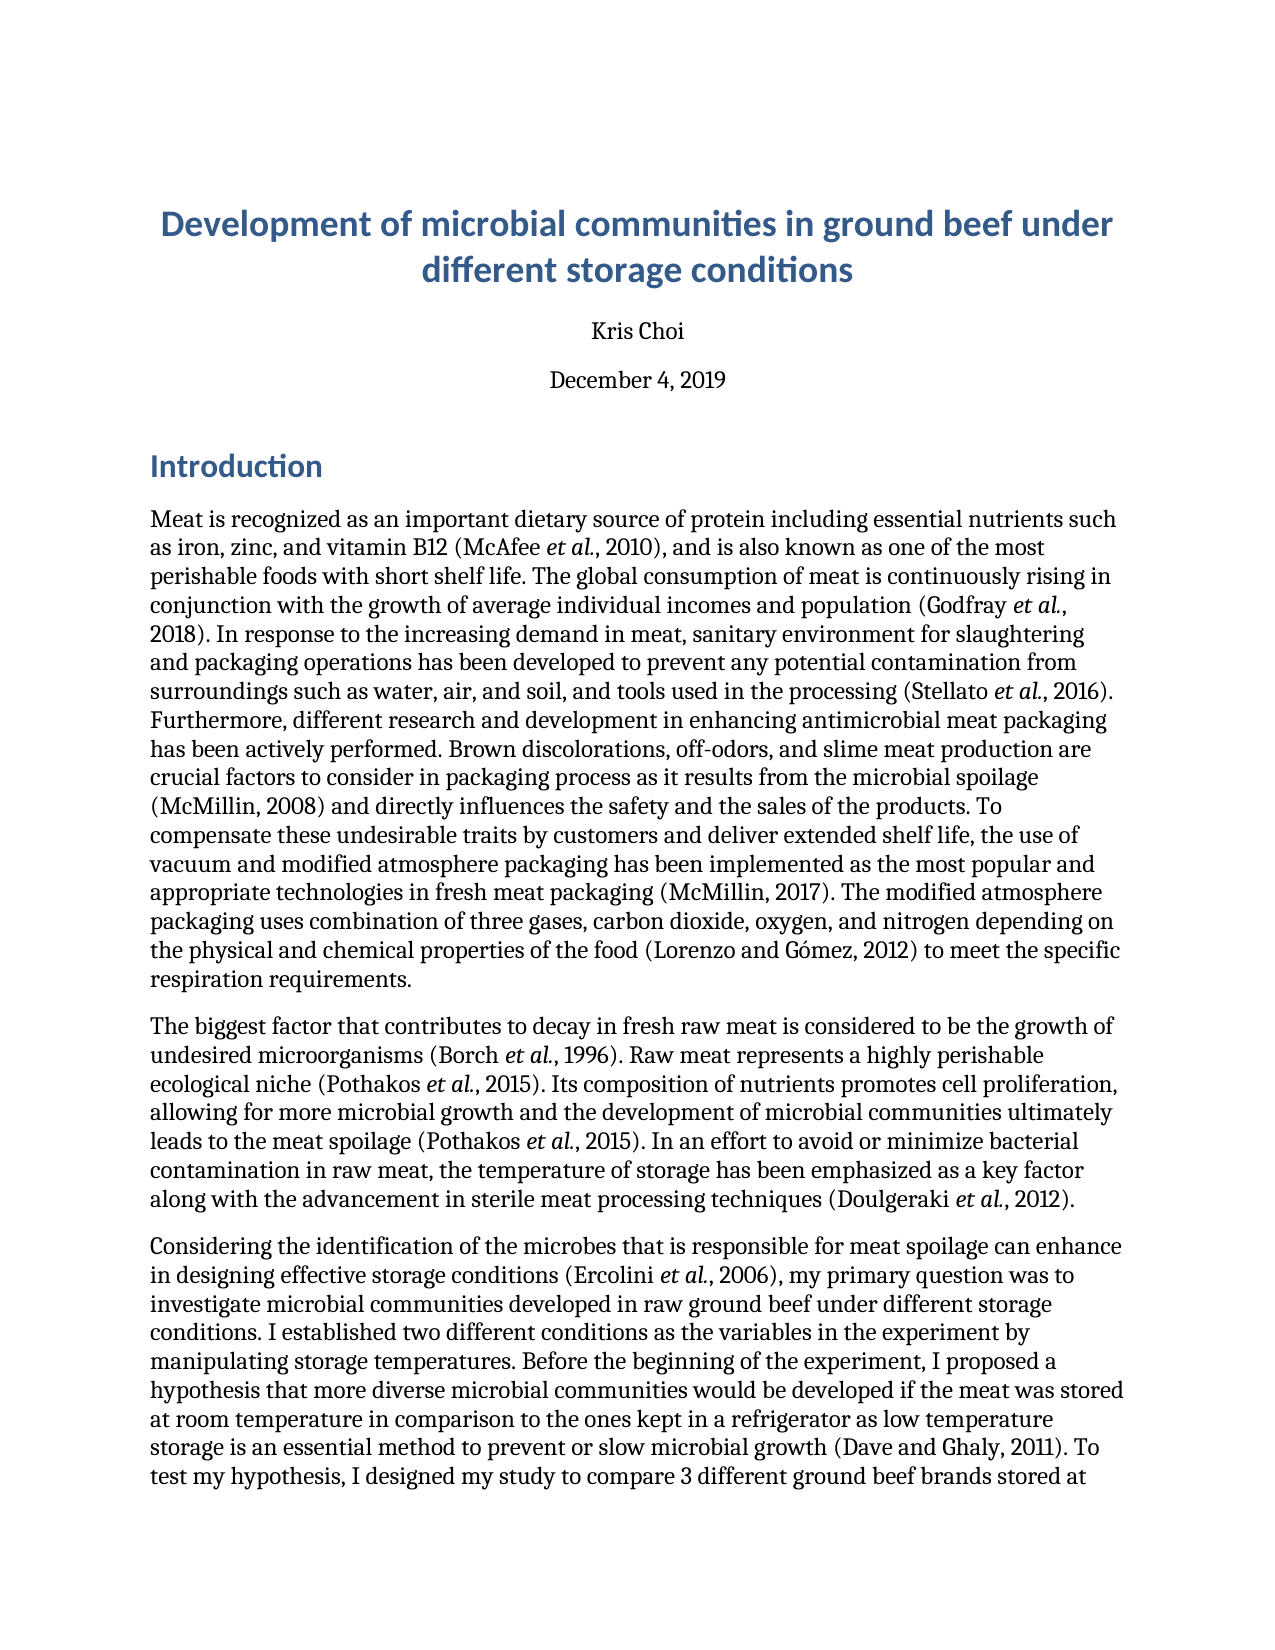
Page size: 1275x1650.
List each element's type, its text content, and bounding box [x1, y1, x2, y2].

text The biggest factor that contributes to decay in fresh raw meat is considered to be the growth of undesired microorganisms (Borch et al., 1996). Raw meat represents a highly perishable ecological niche (Pothakos et al., 2015). Its composition of nutrients promotes cell proliferation, allowing for more microbial growth and the development of microbial communities ultimately leads to the meat spoilage (Pothakos et al., 2015). In an effort to avoid or minimize bacterial contamination in raw meat, the temperature of storage has been emphasized as a key factor along with the advancement in sterile meat processing techniques (Doulgeraki et al., 2012). [150, 1012, 1125, 1213]
title Development of microbial communities in ground beef under different storage conditions [150, 200, 1125, 292]
subtitle Introduction [150, 445, 1125, 486]
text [150, 1232, 1125, 1491]
text Kris Choi [150, 317, 1125, 345]
text December 4, 2019 [150, 366, 1125, 395]
text Meat is recognized as an important dietary source of protein including essential nutrients such as iron, zinc, and vitamin B12 (McAfee et al., 2010), and is also known as one of the most perishable foods with short shelf life. The global consumption of meat is continuously rising in conjunction with the growth of average individual incomes and population (Godfray et al., 2018). In response to the increasing demand in meat, sanitary environment for slaughtering and packaging operations has been developed to prevent any potential contamination from surroundings such as water, air, and soil, and tools used in the processing (Stellato et al., 2016). Furthermore, different research and development in enhancing antimicrobial meat packaging has been actively performed. Brown discolorations, off-odors, and slime meat production are crucial factors to consider in packaging process as it results from the microbial spoilage (McMillin, 2008) and directly influences the safety and the sales of the products. To compensate these undesirable traits by customers and deliver extended shelf life, the use of vacuum and modified atmosphere packaging has been implemented as the most popular and appropriate technologies in fresh meat packaging (McMillin, 2017). The modified atmosphere packaging uses combination of three gases, carbon dioxide, oxygen, and nitrogen depending on the physical and chemical properties of the food (Lorenzo and Gómez, 2012) to meet the specific respiration requirements. [150, 504, 1125, 993]
